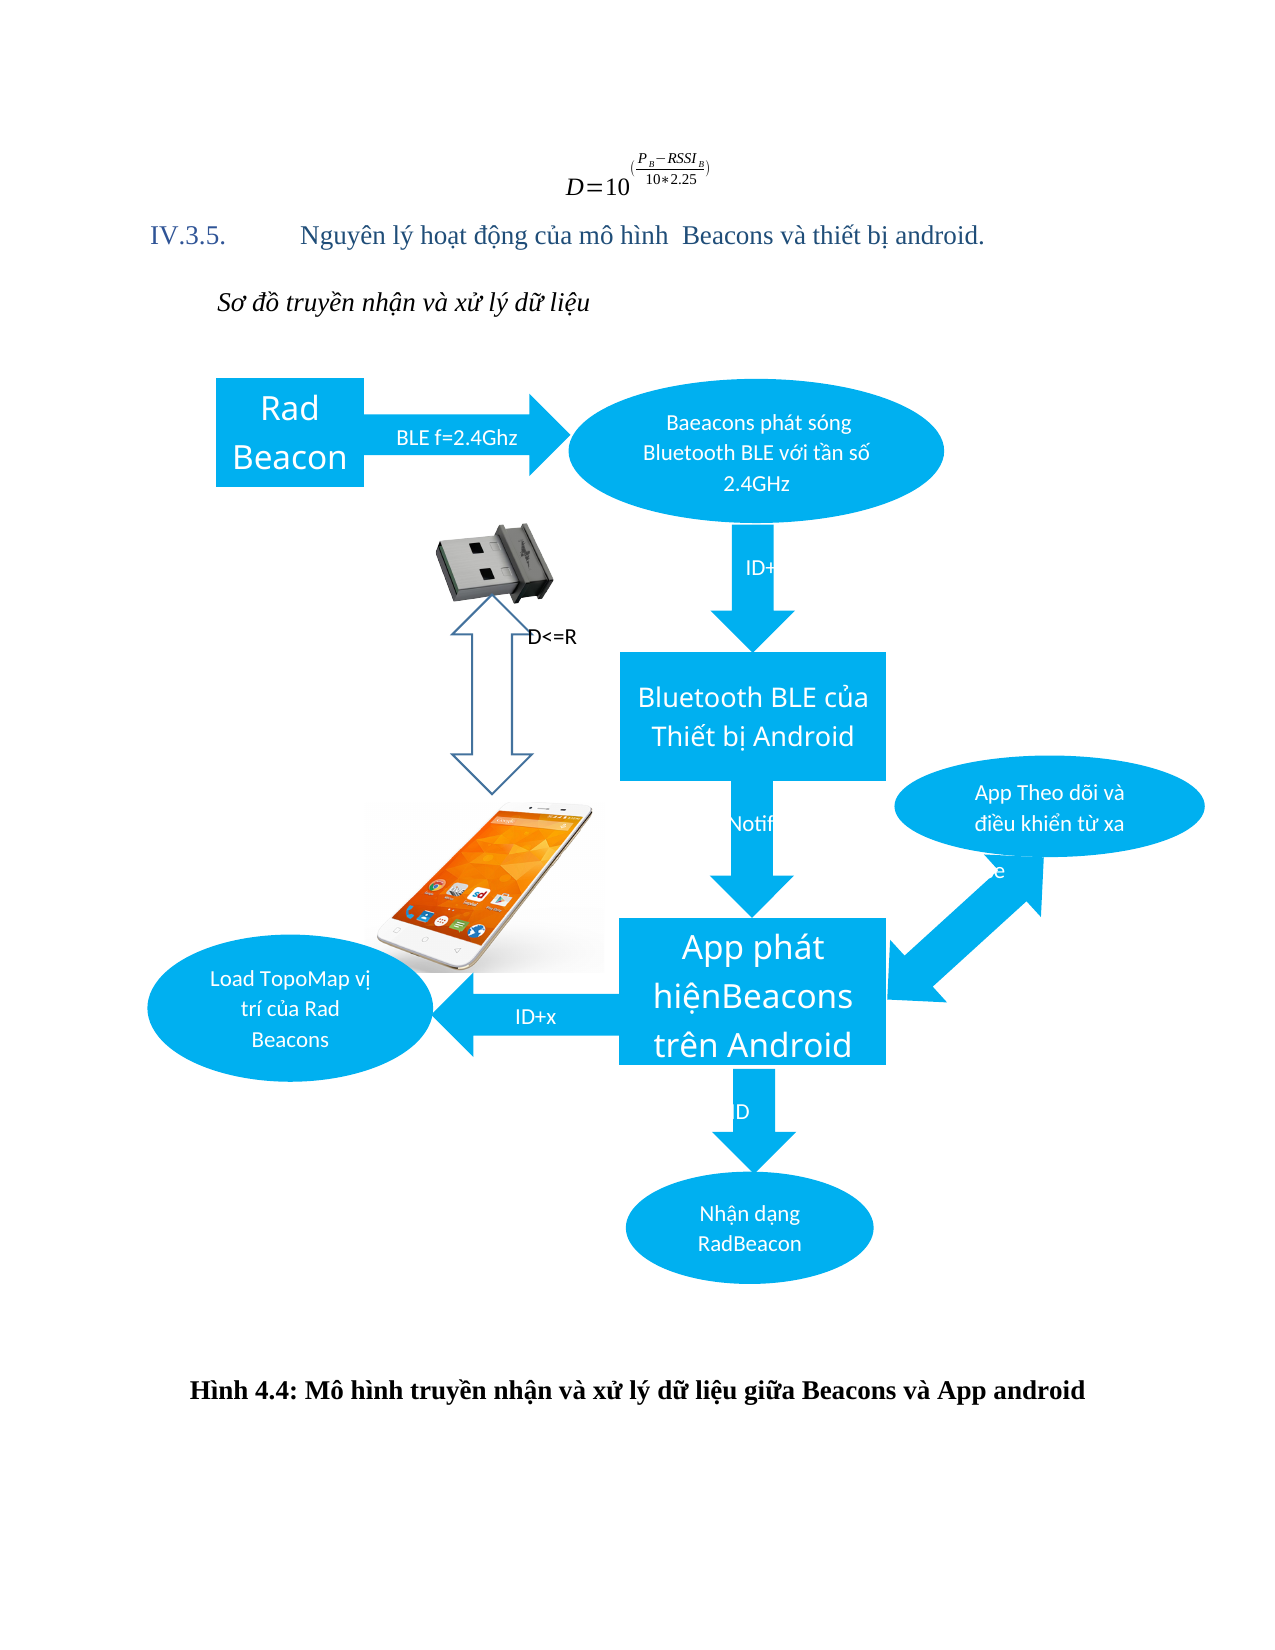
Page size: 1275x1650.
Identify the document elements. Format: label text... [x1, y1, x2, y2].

subtitle Nguyên lý hoạt động của mô hình Beacons và thiết bị android. [150, 219, 1125, 250]
list Sơ đồ truyền nhận và xử lý dữ liệu [217, 286, 1125, 317]
picture [364, 802, 605, 973]
picture [435, 523, 554, 604]
text Hình 4.4: Mô hình truyền nhận và xử lý dữ liệu giữa Beacons và App android [150, 1374, 1125, 1405]
